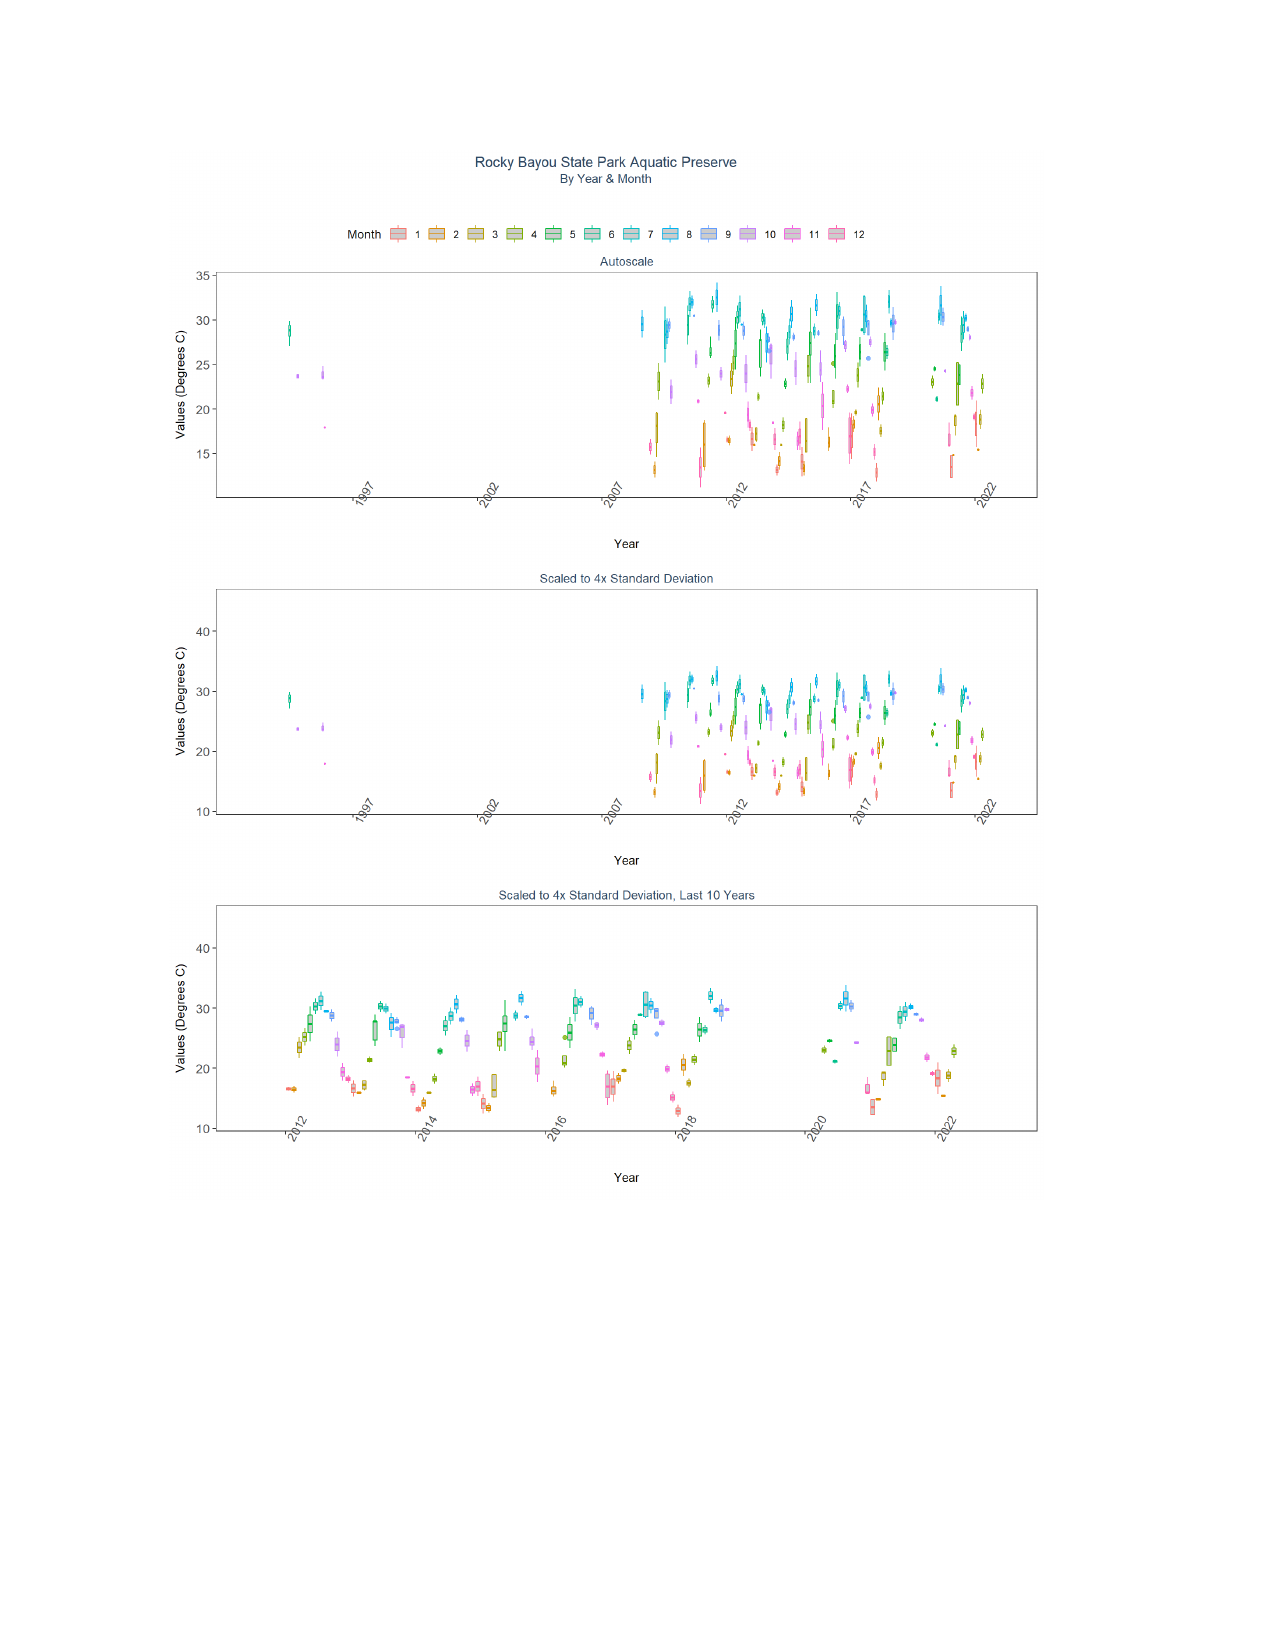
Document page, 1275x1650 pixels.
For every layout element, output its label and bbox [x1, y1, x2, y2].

picture [168, 150, 1044, 1200]
